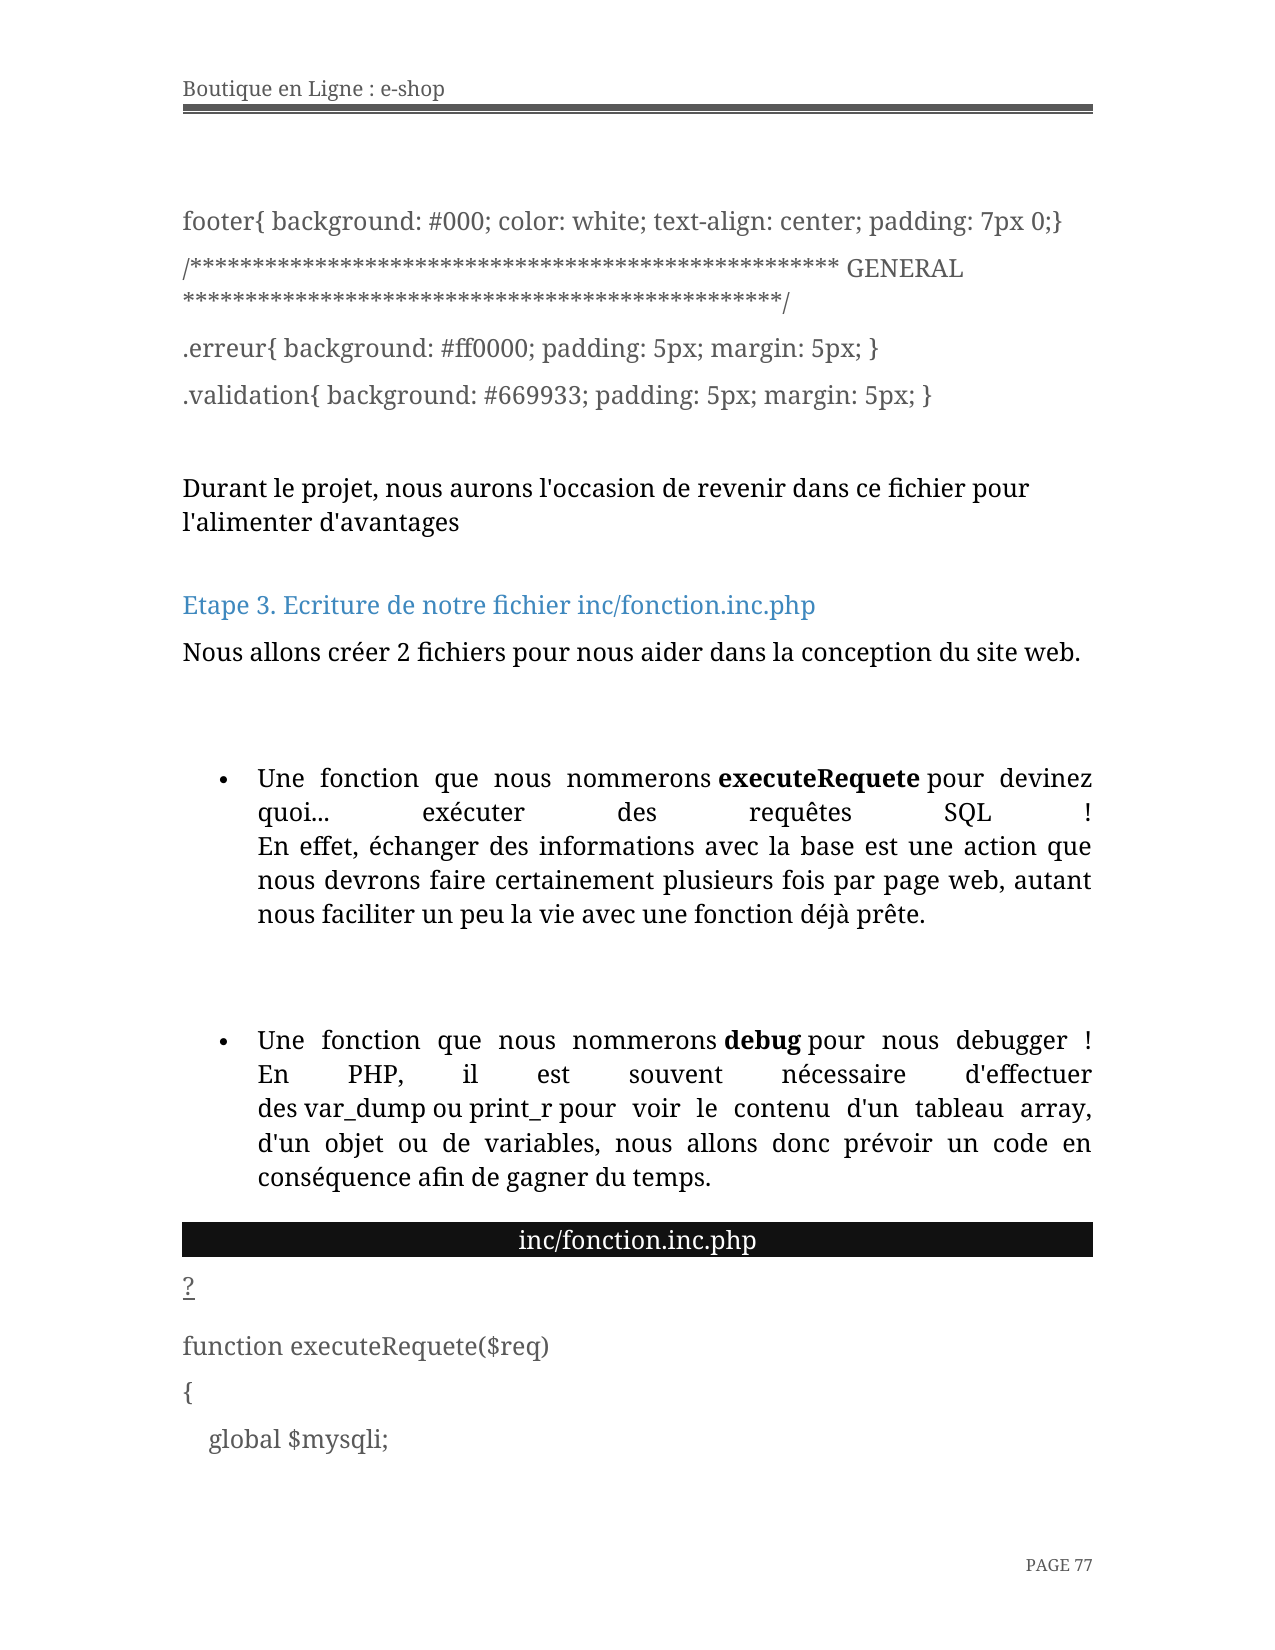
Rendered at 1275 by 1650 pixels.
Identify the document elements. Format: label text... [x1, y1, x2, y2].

list Une fonction que nous nommerons debug pour nous debugger ! En PHP, il est souvent nécessaire d'effectuer des var_dump ou print_r pour voir le contenu d'un tableau array, d'un objet ou de variables, nous allons donc prévoir un code en conséquence afin de gagner du temps. [220, 1023, 1093, 1193]
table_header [183, 1316, 1275, 1468]
text inc/fonction.inc.php [182, 1222, 1093, 1257]
list Une fonction que nous nommerons executeRequete pour devinez quoi... exécuter des requêtes SQL ! En effet, échanger des informations avec la base est une action que nous devrons faire certainement plusieurs fois par page web, autant nous faciliter un peu la vie avec une fonction déjà prête. [220, 760, 1093, 931]
text Durant le projet, nous aurons l'occasion de revenir dans ce fichier pour l'alimenter d'avantages [182, 437, 1093, 567]
subtitle Etape 3. Ecriture de notre fichier inc/fonction.inc.php [182, 588, 1093, 622]
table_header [183, 191, 1275, 424]
text ? [182, 1269, 1093, 1303]
text Nous allons créer 2 fichiers pour nous aider dans la conception du site web. [182, 634, 1093, 731]
